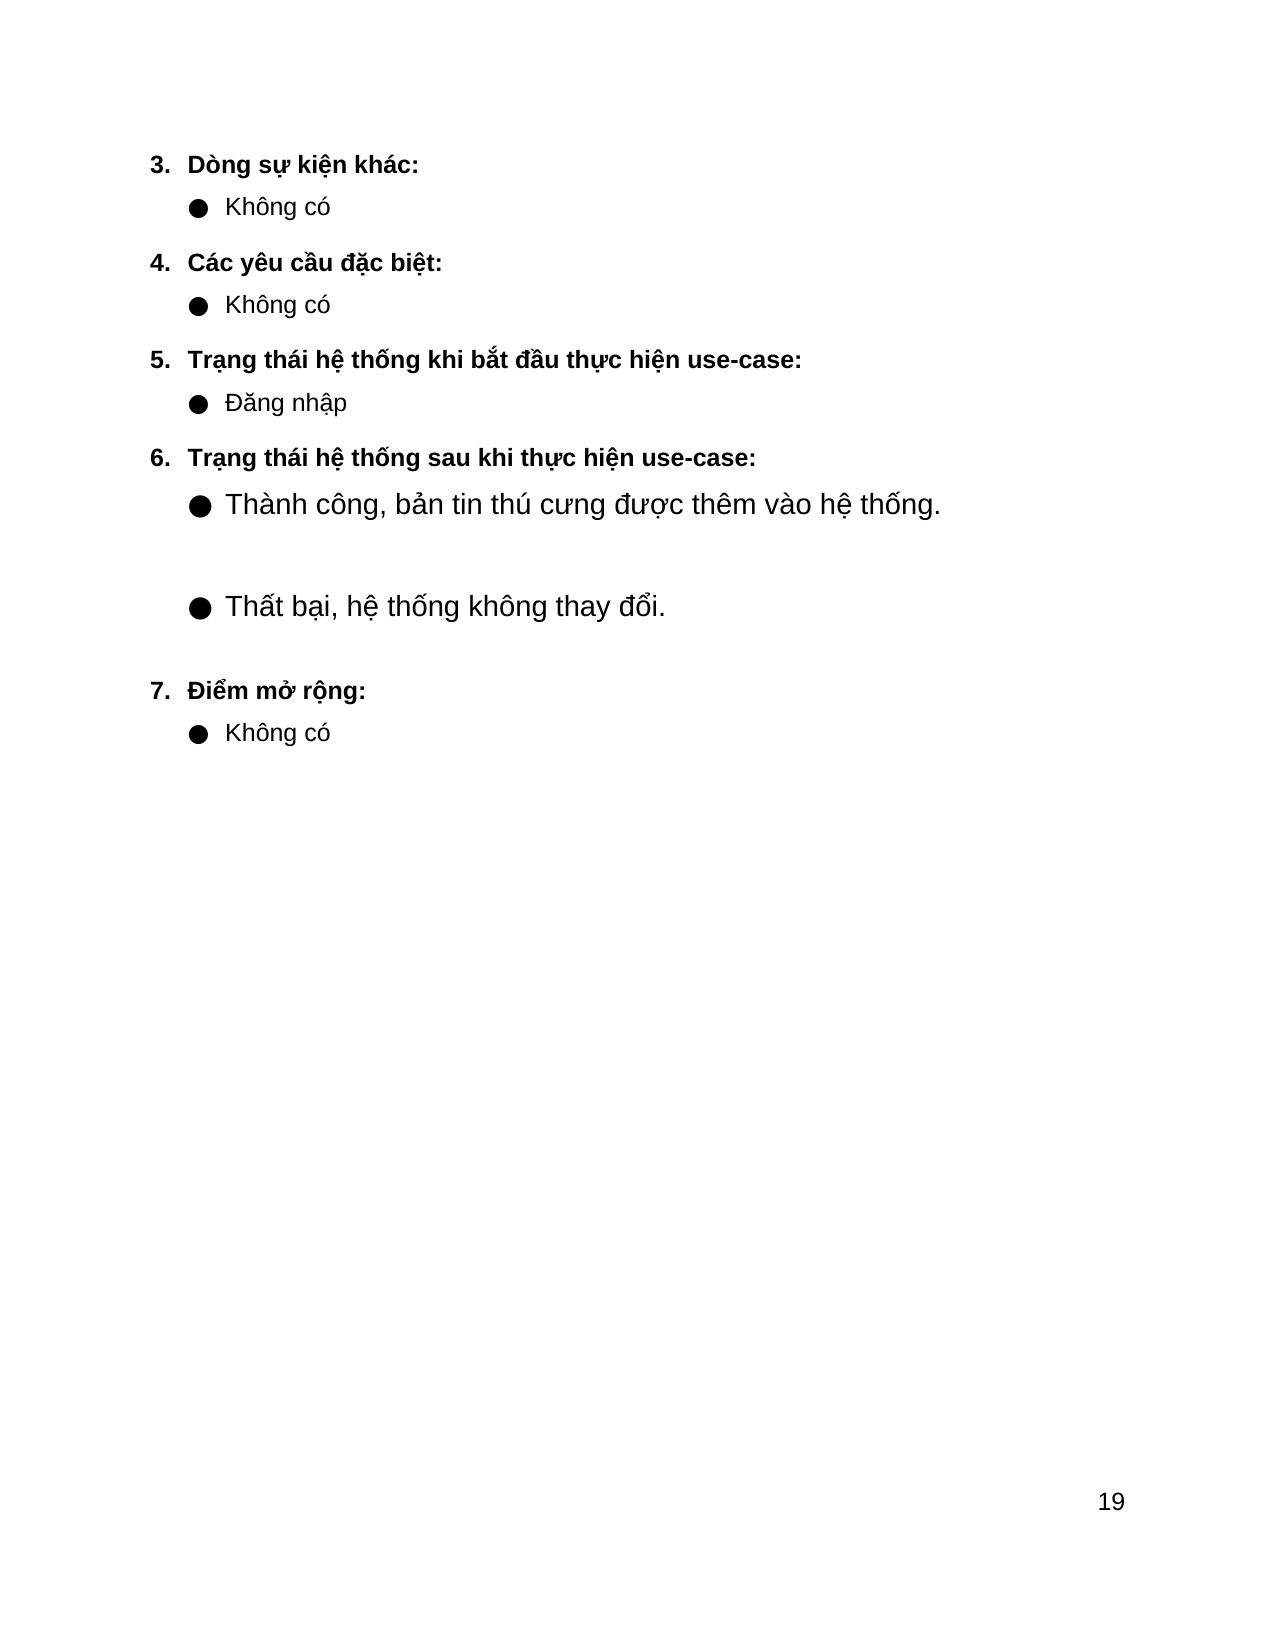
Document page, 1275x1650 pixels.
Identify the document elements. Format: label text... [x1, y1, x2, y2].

list Thất bại, hệ thống không thay đổi. [187, 574, 1125, 633]
list Thành công, bản tin thú cưng được thêm vào hệ thống. [187, 472, 1125, 531]
list Không có [187, 705, 1125, 756]
subtitle Trạng thái hệ thống sau khi thực hiện use-case: [150, 443, 1125, 472]
list Đăng nhập [187, 374, 1125, 425]
list Không có [187, 276, 1125, 328]
list Không có [187, 179, 1125, 230]
subtitle Điểm mở rộng: [150, 676, 1125, 705]
subtitle Dòng sự kiện khác: [150, 150, 1125, 179]
subtitle Các yêu cầu đặc biệt: [150, 248, 1125, 276]
subtitle Trạng thái hệ thống khi bắt đầu thực hiện use-case: [150, 345, 1125, 374]
